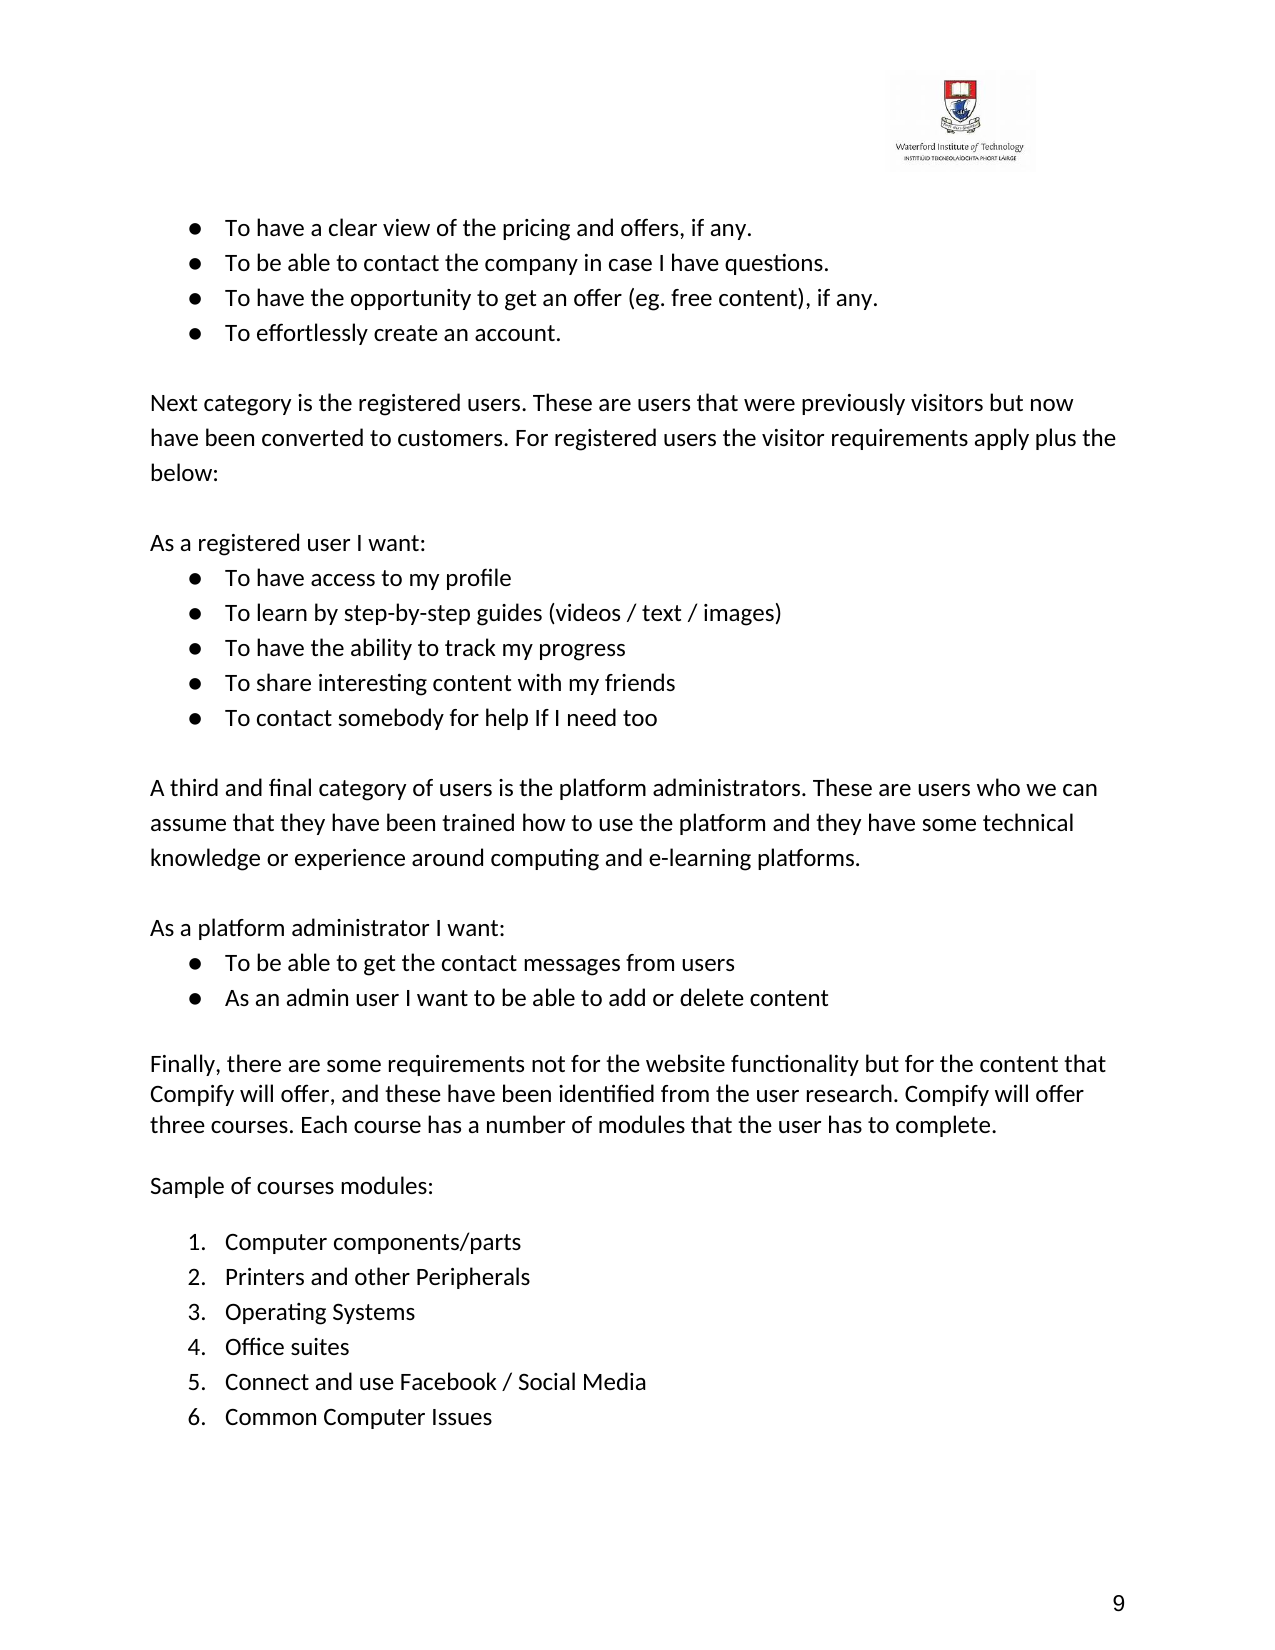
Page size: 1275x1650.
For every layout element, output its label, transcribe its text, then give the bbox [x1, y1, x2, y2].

list As an admin user I want to be able to add or delete content [187, 982, 1125, 1013]
list To effortlessly create an account. [187, 317, 1125, 348]
list Common Computer Issues [187, 1401, 1125, 1431]
list To have access to my profile [187, 562, 1125, 593]
list To have the opportunity to get an offer (eg. free content), if any. [187, 282, 1125, 313]
text A third and final category of users is the platform administrators. These are users who we can assume that they have been trained how to use the platform and they have some technical knowledge or experience around computing and e-learning platforms. [150, 772, 1125, 873]
list To share interesting content with my friends [187, 667, 1125, 698]
list To learn by step-by-step guides (videos / text / images) [187, 597, 1125, 628]
list Office suites [187, 1331, 1125, 1361]
list Connect and use Facebook / Social Media [187, 1366, 1125, 1396]
list To be able to contact the company in case I have questions. [187, 247, 1125, 278]
text Finally, there are some requirements not for the website functionality but for the content that Compify will offer, and these have been identified from the user research. Compify will offer three courses. Each course has a number of modules that the user has to complete. [150, 1048, 1125, 1139]
list To have the ability to track my progress [187, 632, 1125, 663]
list Operating Systems [187, 1296, 1125, 1326]
list To have a clear view of the pricing and offers, if any. [187, 212, 1125, 243]
picture [885, 70, 1037, 172]
text Sample of courses modules: [150, 1170, 1125, 1201]
list Printers and other Peripherals [187, 1261, 1125, 1291]
text As a platform administrator I want: [150, 912, 1125, 943]
list To contact somebody for help If I need too [187, 702, 1125, 733]
list Computer components/parts [187, 1226, 1125, 1256]
text As a registered user I want: [150, 527, 1125, 558]
text Next category is the registered users. These are users that were previously visitors but now have been converted to customers. For registered users the visitor requirements apply plus the below: [150, 387, 1125, 488]
list To be able to get the contact messages from users [187, 947, 1125, 978]
